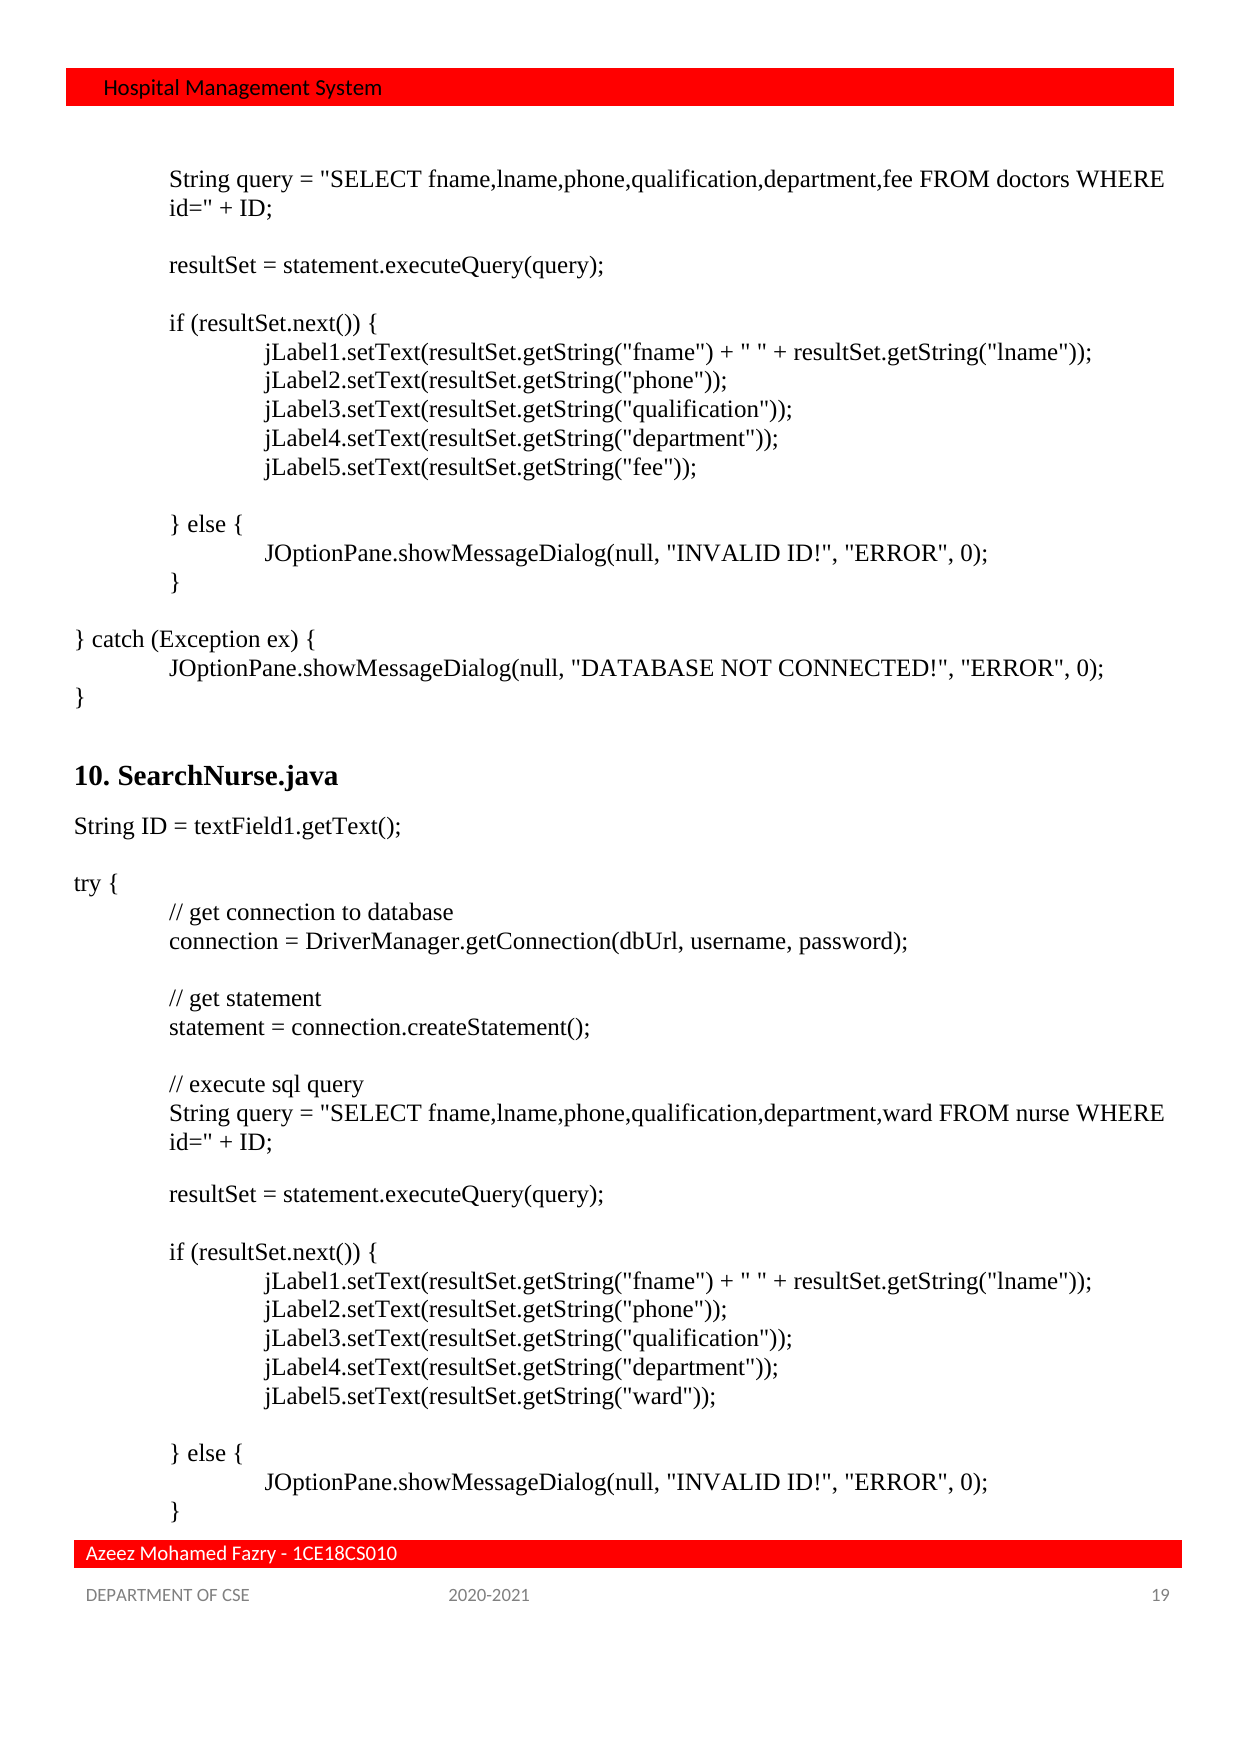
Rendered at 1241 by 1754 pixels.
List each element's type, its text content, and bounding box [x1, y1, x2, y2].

text } [73, 567, 1182, 595]
text } catch (Exception ex) { [73, 624, 1182, 653]
text jLabel3.setText(resultSet.getString("qualification")); [73, 394, 1182, 423]
text resultSet = statement.executeQuery(query); [73, 250, 1182, 279]
text JOptionPane.showMessageDialog(null, "INVALID ID!", "ERROR", 0); [73, 538, 1182, 567]
text } else { [73, 509, 1182, 538]
text } [73, 682, 1182, 710]
text // get connection to database [73, 897, 1182, 926]
text jLabel2.setText(resultSet.getString("phone")); [73, 365, 1182, 394]
text 10. SearchNurse.java [73, 758, 1182, 792]
text connection = DriverManager.getConnection(dbUrl, username, password); [73, 926, 1182, 954]
text JOptionPane.showMessageDialog(null, "INVALID ID!", "ERROR", 0); [73, 1467, 1182, 1496]
text // get statement [73, 983, 1182, 1012]
text JOptionPane.showMessageDialog(null, "DATABASE NOT CONNECTED!", "ERROR", 0); [73, 653, 1182, 682]
text try { [73, 868, 1182, 897]
text jLabel4.setText(resultSet.getString("department")); [73, 423, 1182, 452]
text jLabel3.setText(resultSet.getString("qualification")); [73, 1323, 1182, 1352]
text resultSet = statement.executeQuery(query); [73, 1179, 1182, 1208]
text jLabel1.setText(resultSet.getString("fname") + " " + resultSet.getString("lname")); [264, 1266, 1182, 1294]
text statement = connection.createStatement(); [73, 1012, 1182, 1041]
text jLabel5.setText(resultSet.getString("fee")); [73, 452, 1182, 480]
text jLabel2.setText(resultSet.getString("phone")); [73, 1294, 1182, 1323]
text } [73, 1496, 1182, 1524]
text if (resultSet.next()) { [73, 308, 1182, 337]
text jLabel1.setText(resultSet.getString("fname") + " " + resultSet.getString("lname")); [264, 337, 1182, 365]
text if (resultSet.next()) { [73, 1237, 1182, 1266]
text String query = "SELECT fname,lname,phone,qualification,department,fee FROM doctors WHERE id=" + ID; [169, 30, 1182, 222]
text String query = "SELECT fname,lname,phone,qualification,department,ward FROM nurse WHERE id=" + ID; [169, 1098, 1182, 1156]
text } else { [73, 1438, 1182, 1467]
text String ID = textField1.getText(); [73, 811, 1182, 839]
text // execute sql query [73, 1069, 1182, 1098]
text jLabel5.setText(resultSet.getString("ward")); [73, 1381, 1182, 1409]
text jLabel4.setText(resultSet.getString("department")); [73, 1352, 1182, 1381]
